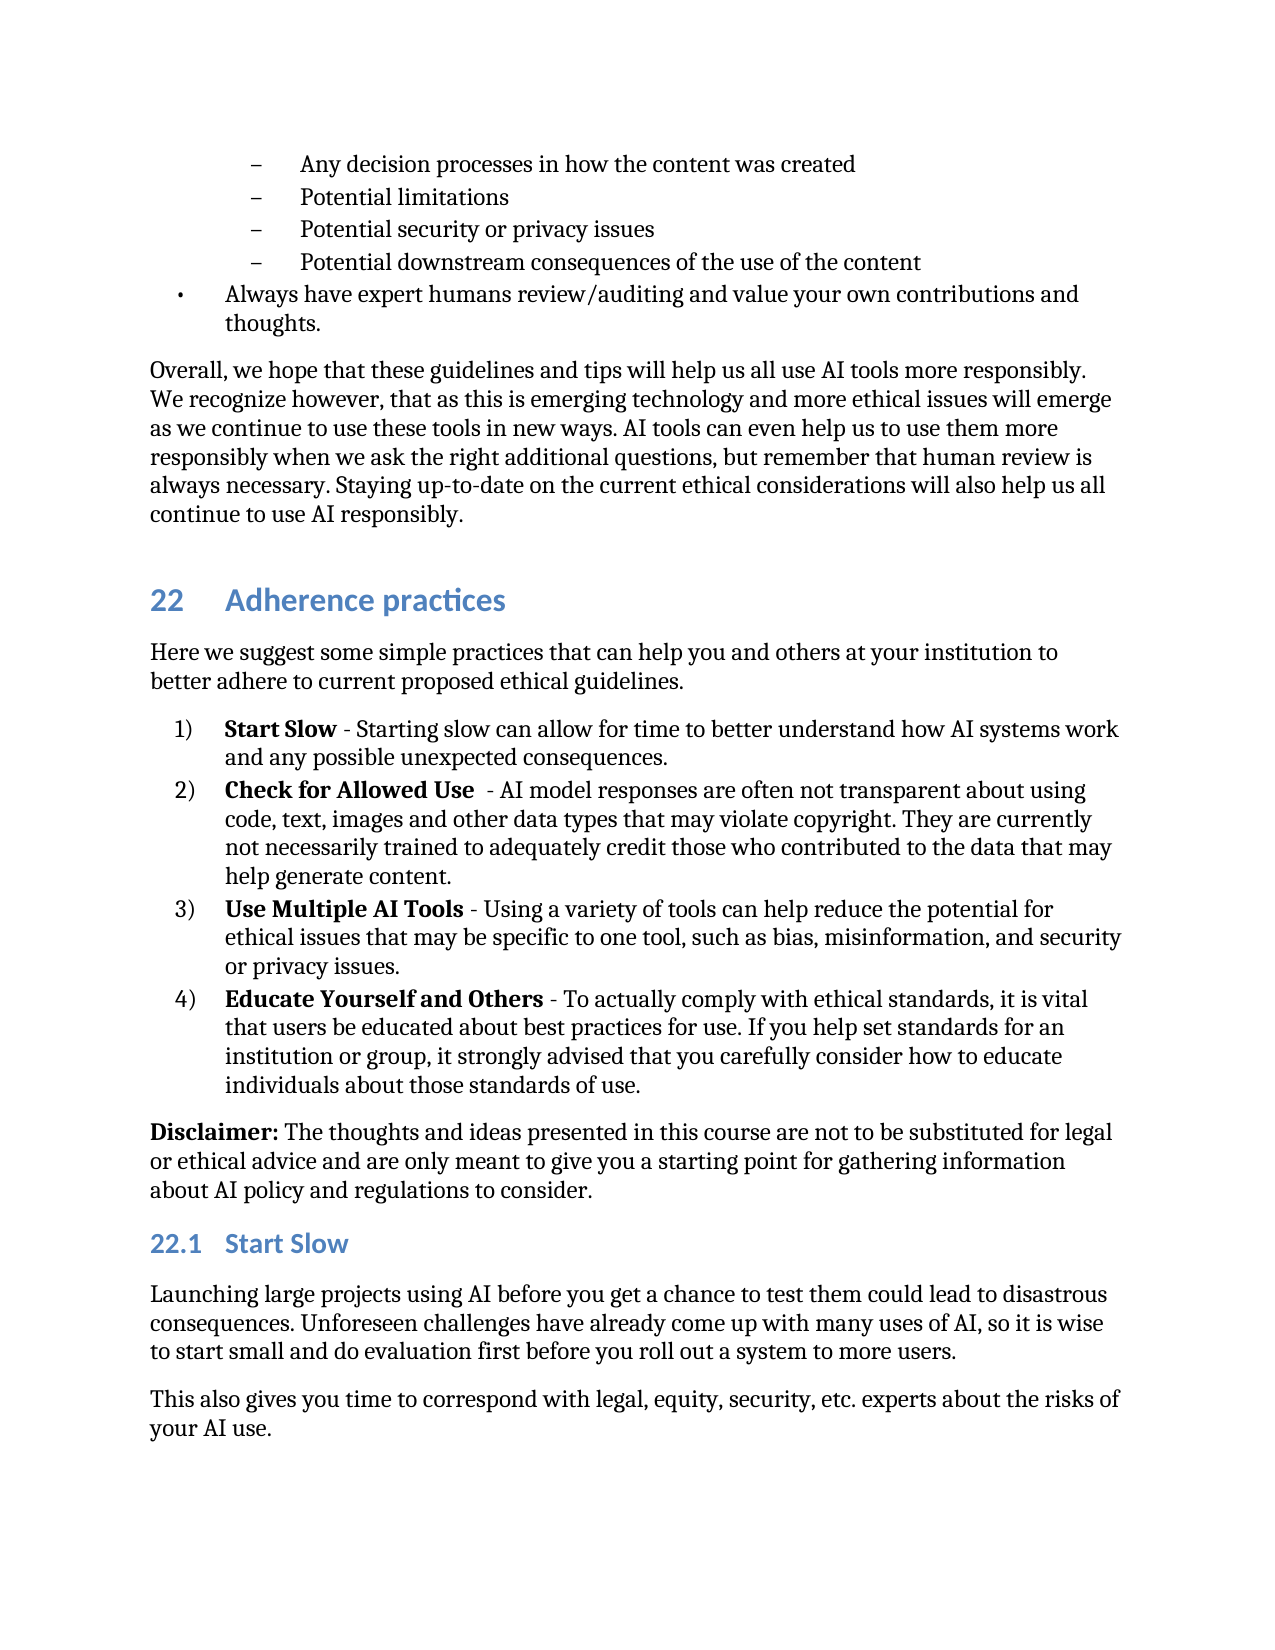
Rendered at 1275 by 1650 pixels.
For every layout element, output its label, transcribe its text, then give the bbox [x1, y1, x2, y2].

list Potential limitations [250, 182, 1125, 211]
list Any decision processes in how the content was created [250, 150, 1125, 179]
list Educate Yourself and Others - To actually comply with ethical standards, it is vital that users be educated about best practices for use. If you help set standards for an institution or group, it strongly advised that you carefully consider how to educate individuals about those standards of use. [175, 984, 1125, 1099]
list Start Slow - Starting slow can allow for time to better understand how AI systems work and any possible unexpected consequences. [175, 714, 1125, 772]
list Always have expert humans review/auditing and value your own contributions and thoughts. [175, 280, 1125, 337]
list Check for Allowed Use - AI model responses are often not transparent about using code, text, images and other data types that may violate copyright. They are currently not necessarily trained to adequately credit those who contributed to the data that may help generate content. [175, 776, 1125, 891]
subtitle 22.1 Start Slow [150, 1225, 1125, 1261]
text Disclaimer: The thoughts and ideas presented in this course are not to be substituted for legal or ethical advice and are only meant to give you a starting point for gathering information about AI policy and regulations to consider. [150, 1118, 1125, 1204]
list Potential security or privacy issues [250, 215, 1125, 244]
list Potential downstream consequences of the use of the content [250, 247, 1125, 276]
list Use Multiple AI Tools - Using a variety of tools can help reduce the potential for ethical issues that may be specific to one tool, such as bias, misinformation, and security or privacy issues. [175, 894, 1125, 981]
text Launching large projects using AI before you get a chance to test them could lead to disastrous consequences. Unforeseen challenges have already come up with many uses of AI, so it is wise to start small and do evaluation first before you roll out a system to more users. [150, 1280, 1125, 1366]
text This also gives you time to correspond with legal, equity, security, etc. experts about the risks of your AI use. [150, 1385, 1125, 1442]
text Overall, we hope that these guidelines and tips will help us all use AI tools more responsibly. We recognize however, that as this is emerging technology and more ethical issues will emerge as we continue to use these tools in new ways. AI tools can even help us to use them more responsibly when we ask the right additional questions, but remember that human review is always necessary. Staying up-to-date on the current ethical considerations will also help us all continue to use AI responsibly. [150, 356, 1125, 529]
text Here we suggest some simple practices that can help you and others at your institution to better adhere to current proposed ethical guidelines. [150, 638, 1125, 696]
subtitle 22 Adherence practices [150, 579, 1125, 619]
